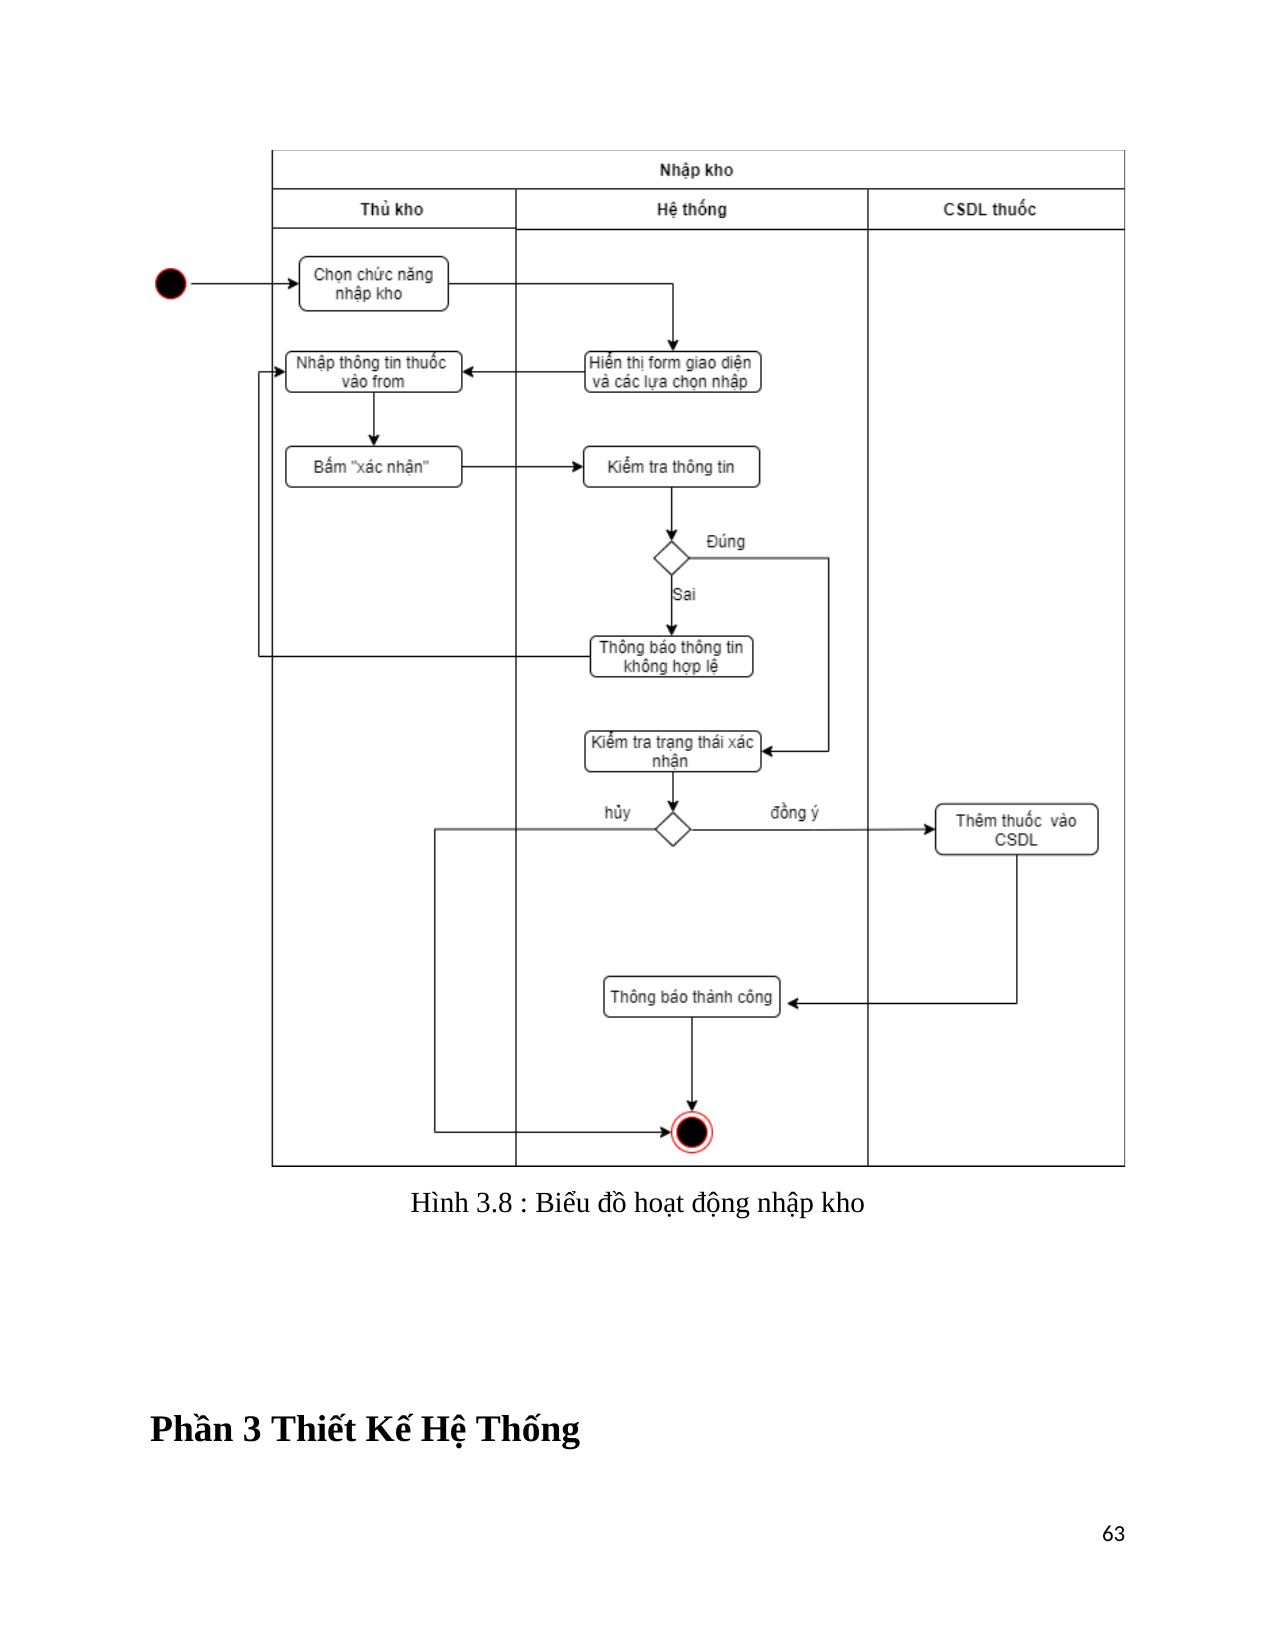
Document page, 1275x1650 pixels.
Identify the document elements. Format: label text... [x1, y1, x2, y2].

text Phần 3 Thiết Kế Hệ Thống [150, 1407, 1125, 1450]
text Hình 3.8 : Biểu đồ hoạt động nhập kho [150, 1185, 1125, 1218]
picture [150, 150, 1125, 1167]
